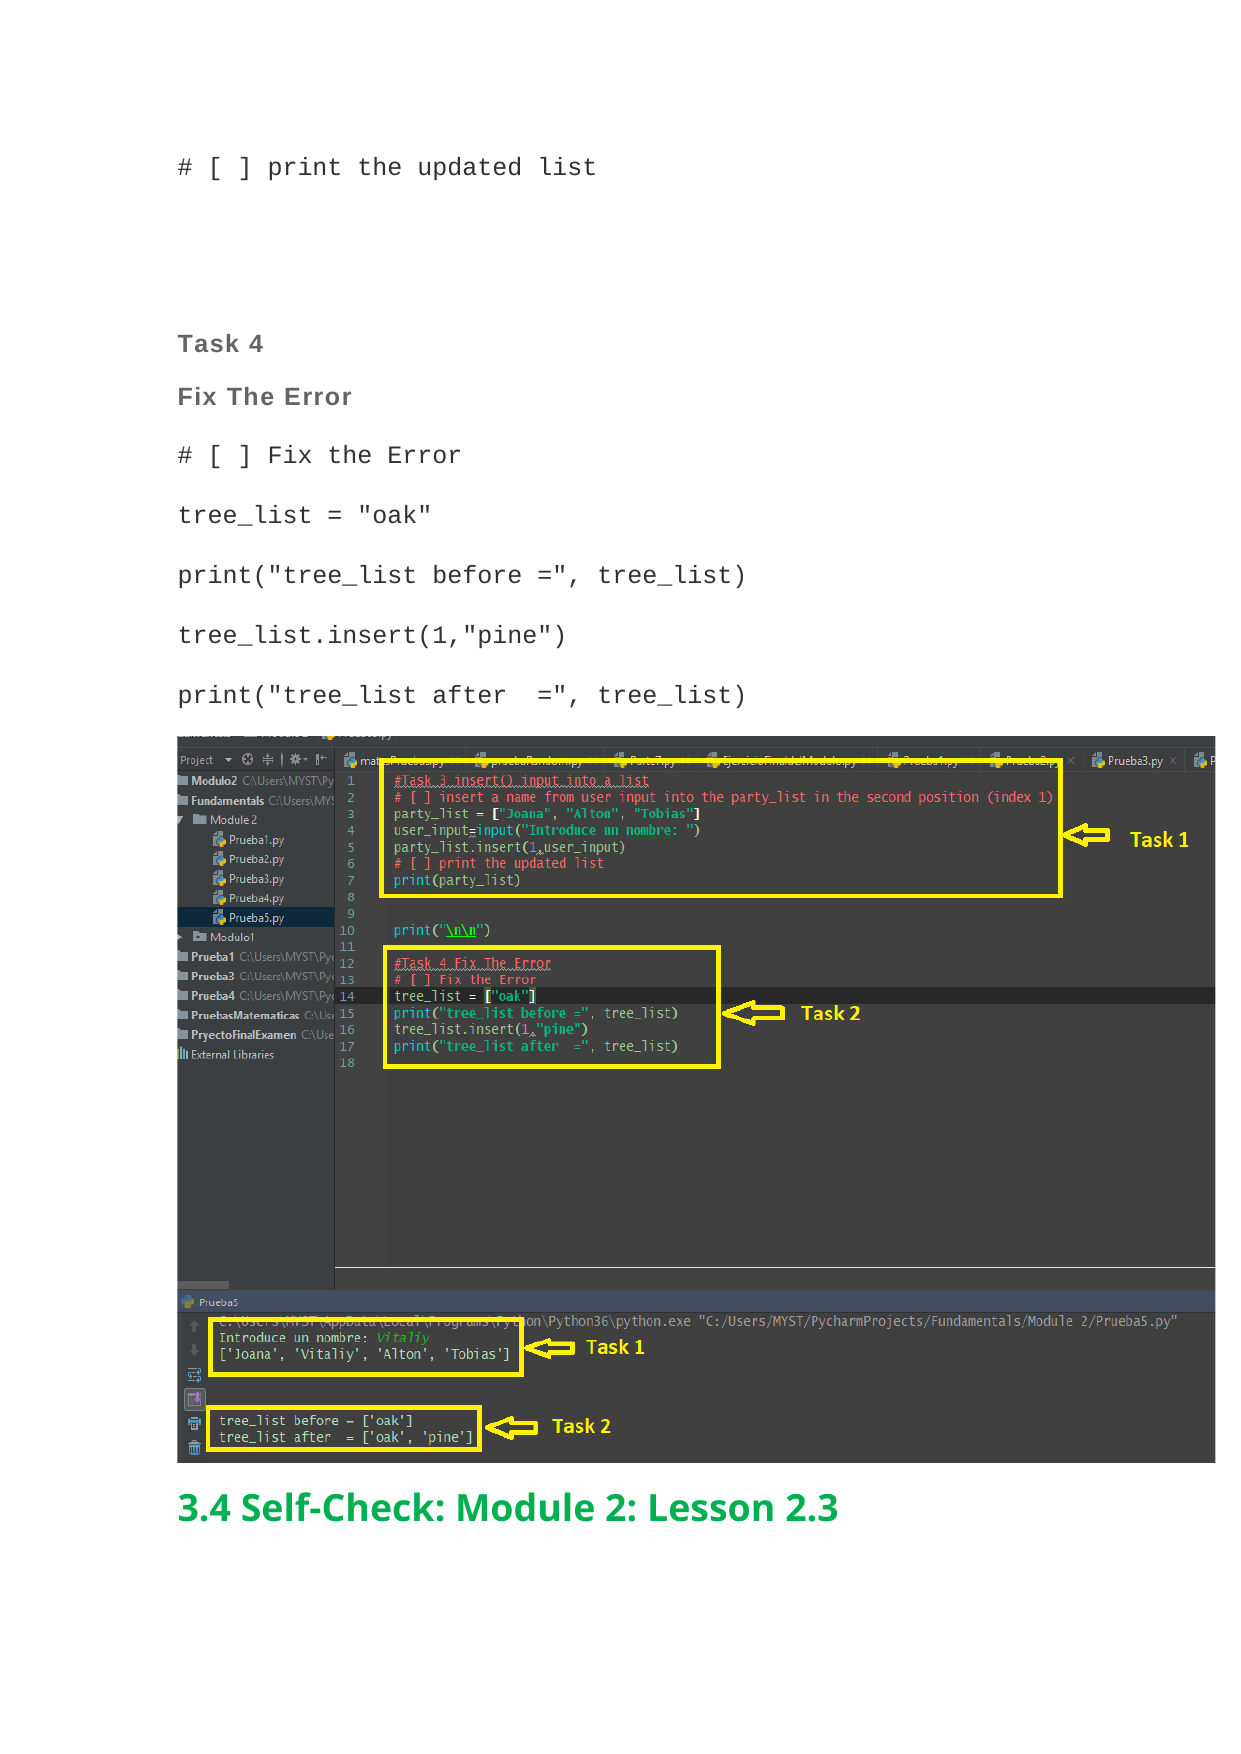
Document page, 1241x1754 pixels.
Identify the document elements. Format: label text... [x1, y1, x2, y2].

text tree_list = "oak" [177, 496, 1063, 531]
text print("tree_list before =", tree_list) [177, 556, 1063, 591]
picture [177, 736, 1216, 1463]
text 3.4 Self-Check: Module 2: Lesson 2.3 [177, 1481, 1063, 1532]
subtitle Task 4 [177, 328, 1063, 358]
text tree_list.insert(1,"pine") [177, 616, 1063, 651]
subtitle Fix The Error [177, 381, 1063, 411]
text # [ ] print the updated list [177, 148, 1063, 183]
text # [ ] Fix the Error [177, 436, 1063, 471]
text print("tree_list after =", tree_list) [177, 676, 1063, 711]
